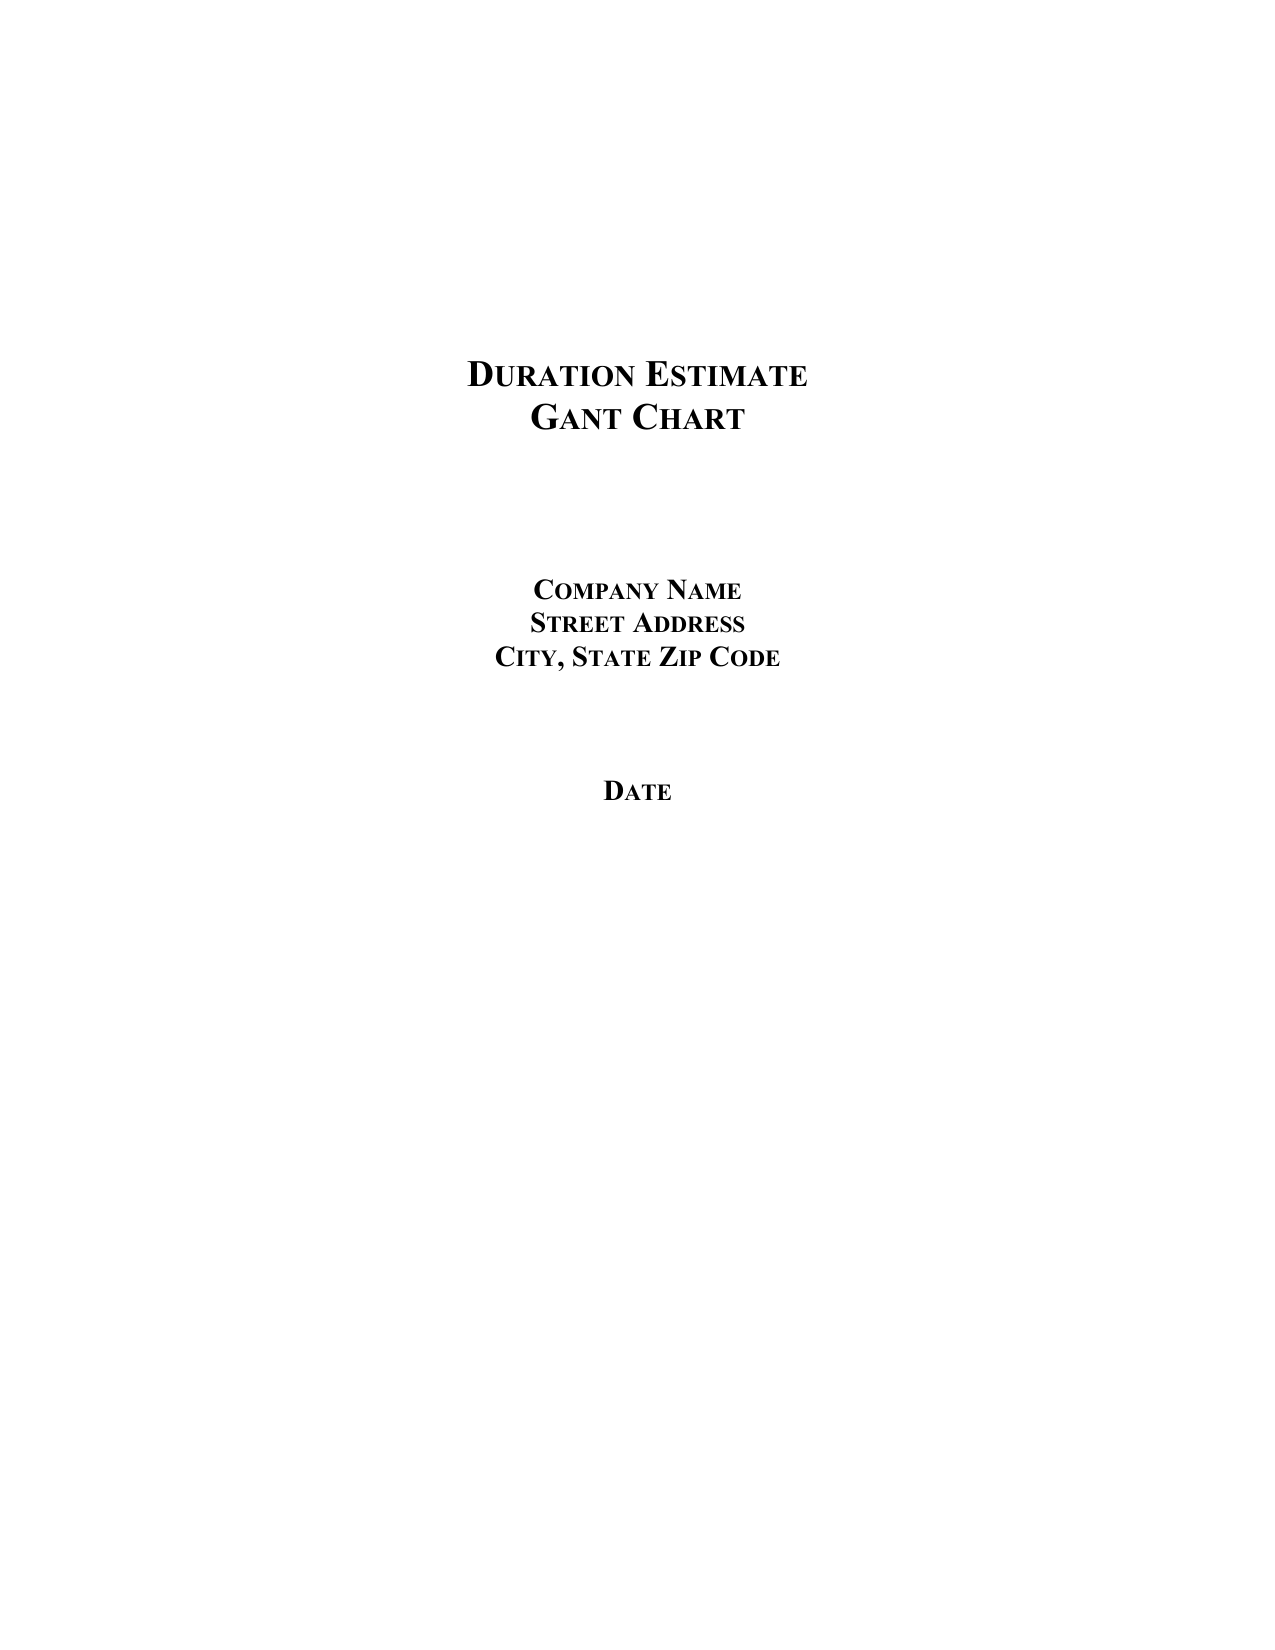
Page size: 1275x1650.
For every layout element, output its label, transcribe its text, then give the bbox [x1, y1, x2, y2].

text Duration Estimate Gant Chart [150, 352, 1125, 438]
text Date [150, 773, 1125, 807]
text Company Name [150, 572, 1125, 606]
text City, State Zip Code [150, 639, 1125, 673]
text Street Address [150, 606, 1125, 639]
